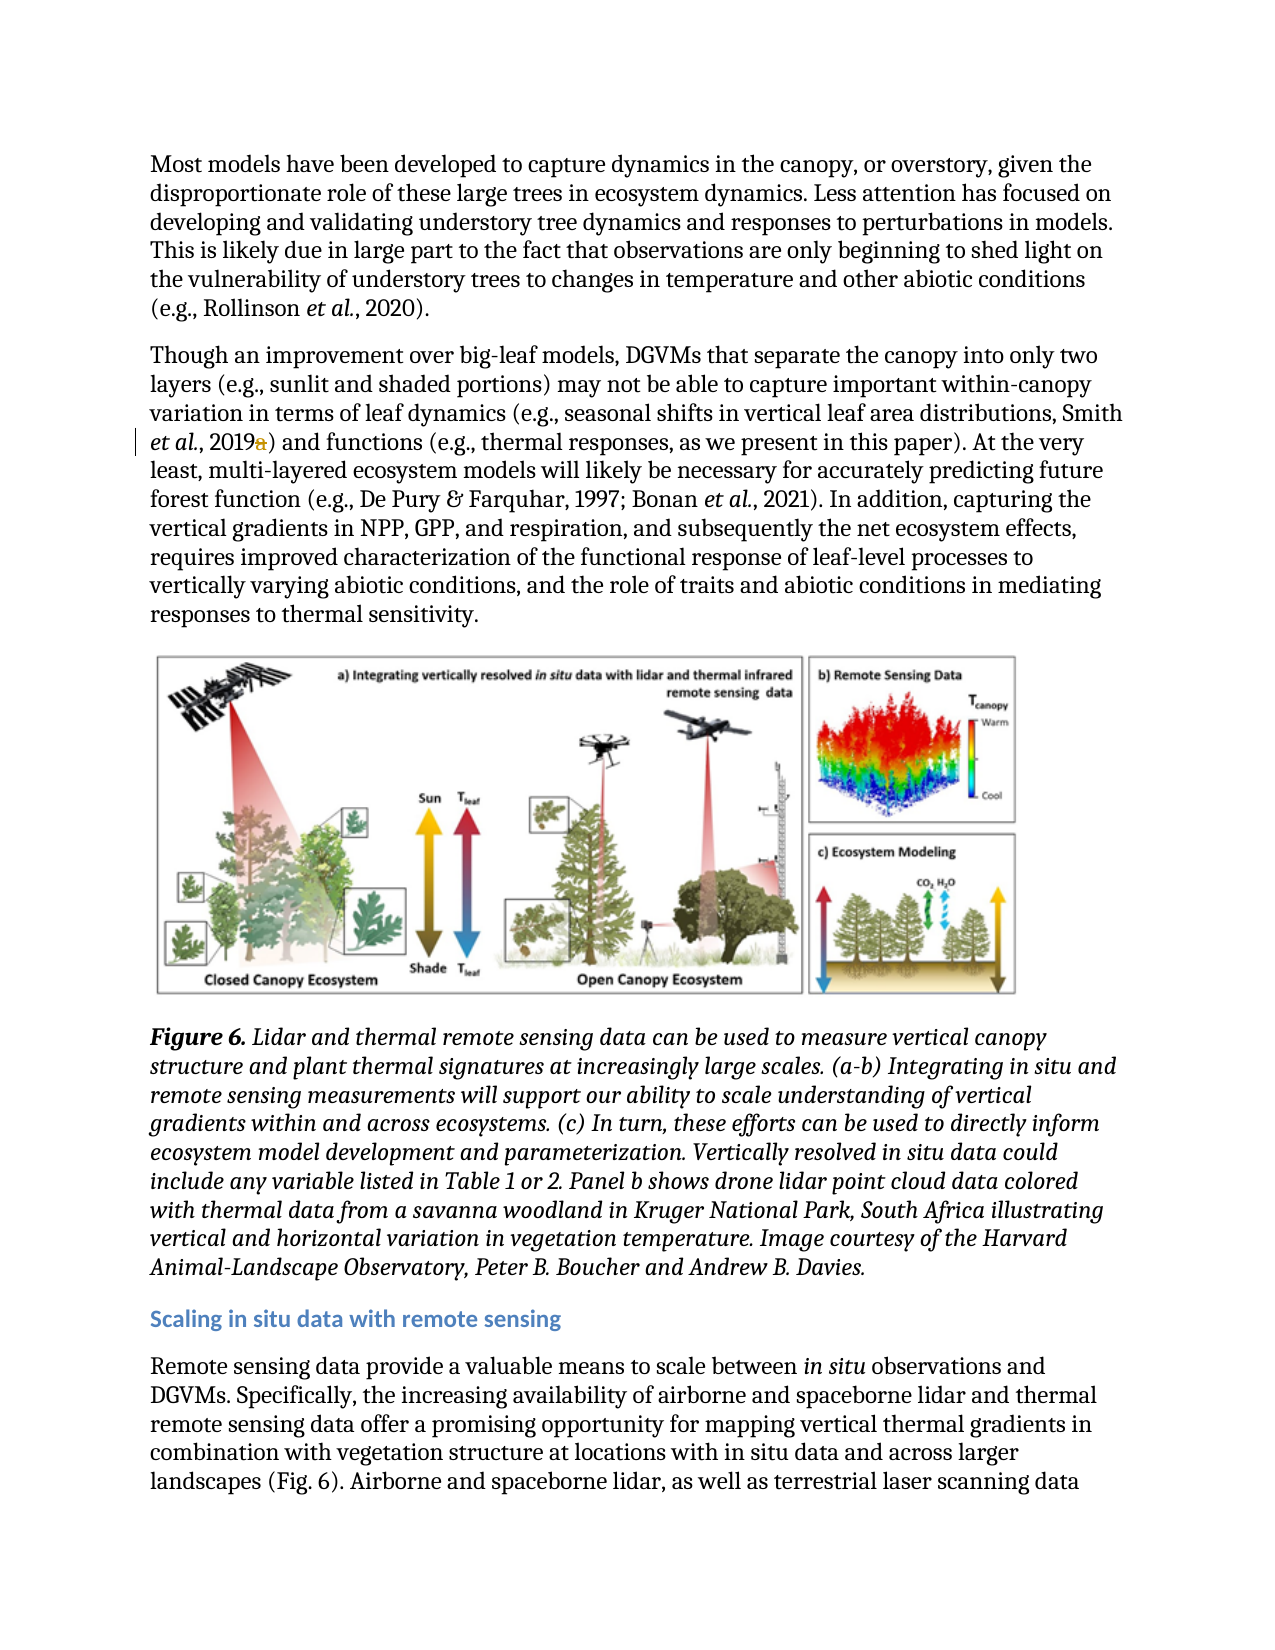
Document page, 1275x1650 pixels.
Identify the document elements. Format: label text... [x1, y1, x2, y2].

text Though an improvement over big-leaf models, DGVMs that separate the canopy into only two layers (e.g., sunlit and shaded portions) may not be able to capture important within-canopy variation in terms of leaf dynamics (e.g., seasonal shifts in vertical leaf area distributions, Smith et al., 2019) and functions (e.g., thermal responses, as we present in this paper). At the very least, multi-layered ecosystem models will likely be necessary for accurately predicting future forest function (e.g., De Pury & Farquhar, 1997; Bonan et al., 2021). In addition, capturing the vertical gradients in NPP, GPP, and respiration, and subsequently the net ecosystem effects, requires improved characterization of the functional response of leaf-level processes to vertically varying abiotic conditions, and the role of traits and abiotic conditions in mediating responses to thermal sensitivity. [150, 341, 1125, 629]
text Figure 6. Lidar and thermal remote sensing data can be used to measure vertical canopy structure and plant thermal signatures at increasingly large scales. (a-b) Integrating in situ and remote sensing measurements will support our ability to scale understanding of vertical gradients within and across ecosystems. (c) In turn, these efforts can be used to directly inform ecosystem model development and parameterization. Vertically resolved in situ data could include any variable listed in Table 1 or 2. Panel b shows drone lidar point cloud data colored with thermal data from a savanna woodland in Kruger National Park, South Africa illustrating vertical and horizontal variation in vegetation temperature. Image courtesy of the Harvard Animal-Landscape Observatory, Peter B. Boucher and Andrew B. Davies. [150, 1023, 1125, 1282]
picture [150, 647, 1025, 1003]
subtitle Scaling in situ data with remote sensing [150, 1303, 1125, 1333]
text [150, 1352, 1125, 1496]
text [150, 150, 1125, 322]
